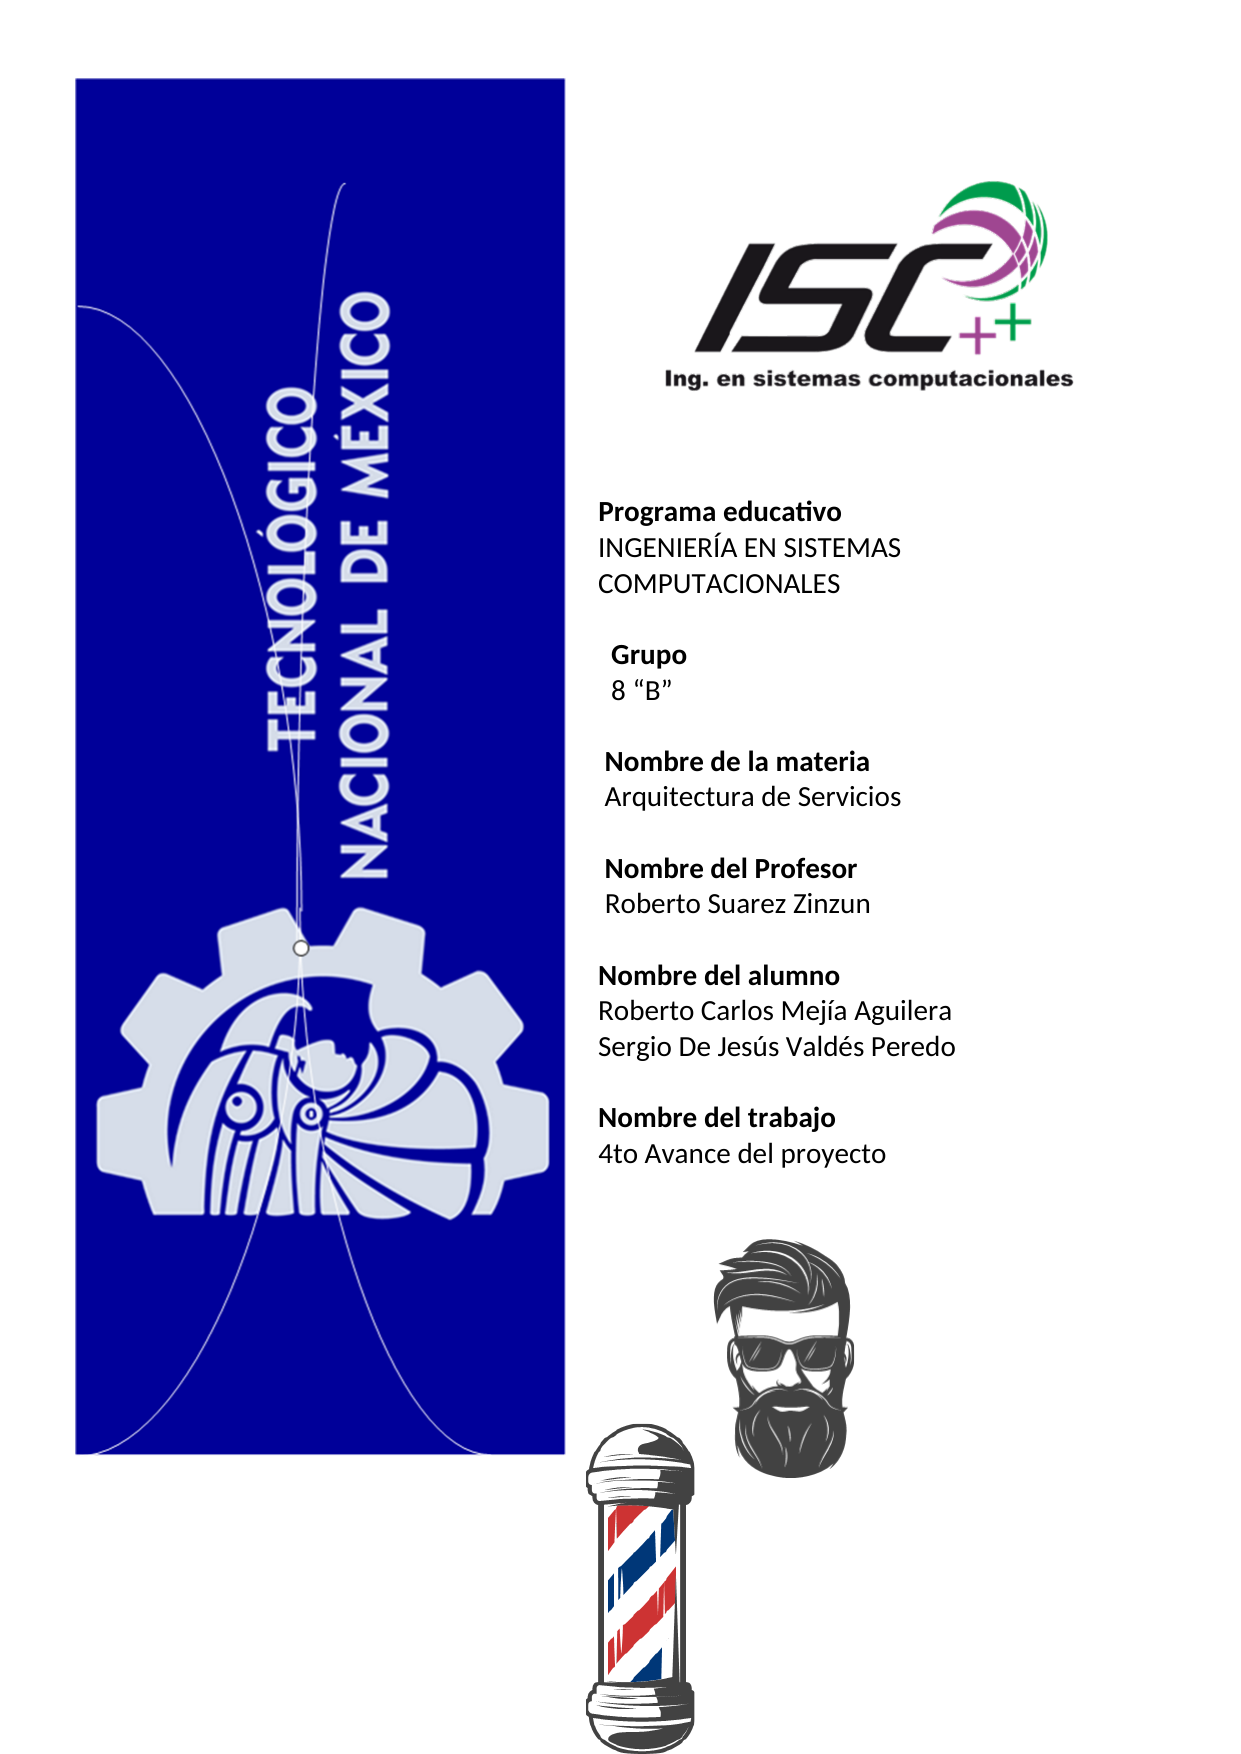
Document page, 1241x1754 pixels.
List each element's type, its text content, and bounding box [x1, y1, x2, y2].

text Nombre del alumno [567, 957, 1165, 992]
text Nombre del Profesor [567, 850, 1165, 885]
text COMPUTACIONALES [567, 565, 1165, 600]
text Nombre del trabajo [567, 1099, 1165, 1135]
text Nombre de la materia [567, 743, 1165, 778]
text Grupo [567, 636, 1165, 672]
picture [645, 120, 1094, 453]
text INGENIERÍA EN SISTEMAS [567, 529, 1165, 565]
picture [584, 1423, 694, 1752]
picture [75, 78, 567, 1458]
text 4to Avance del proyecto [567, 1135, 1165, 1170]
picture [712, 1239, 854, 1478]
text Roberto Suarez Zinzun [567, 885, 1165, 921]
text 8 “B” [567, 672, 1165, 707]
text Arquitectura de Servicios [567, 778, 1165, 814]
text Programa educativo [567, 493, 1165, 529]
text Sergio De Jesús Valdés Peredo [567, 1028, 1165, 1063]
text Roberto Carlos Mejía Aguilera [567, 992, 1165, 1028]
